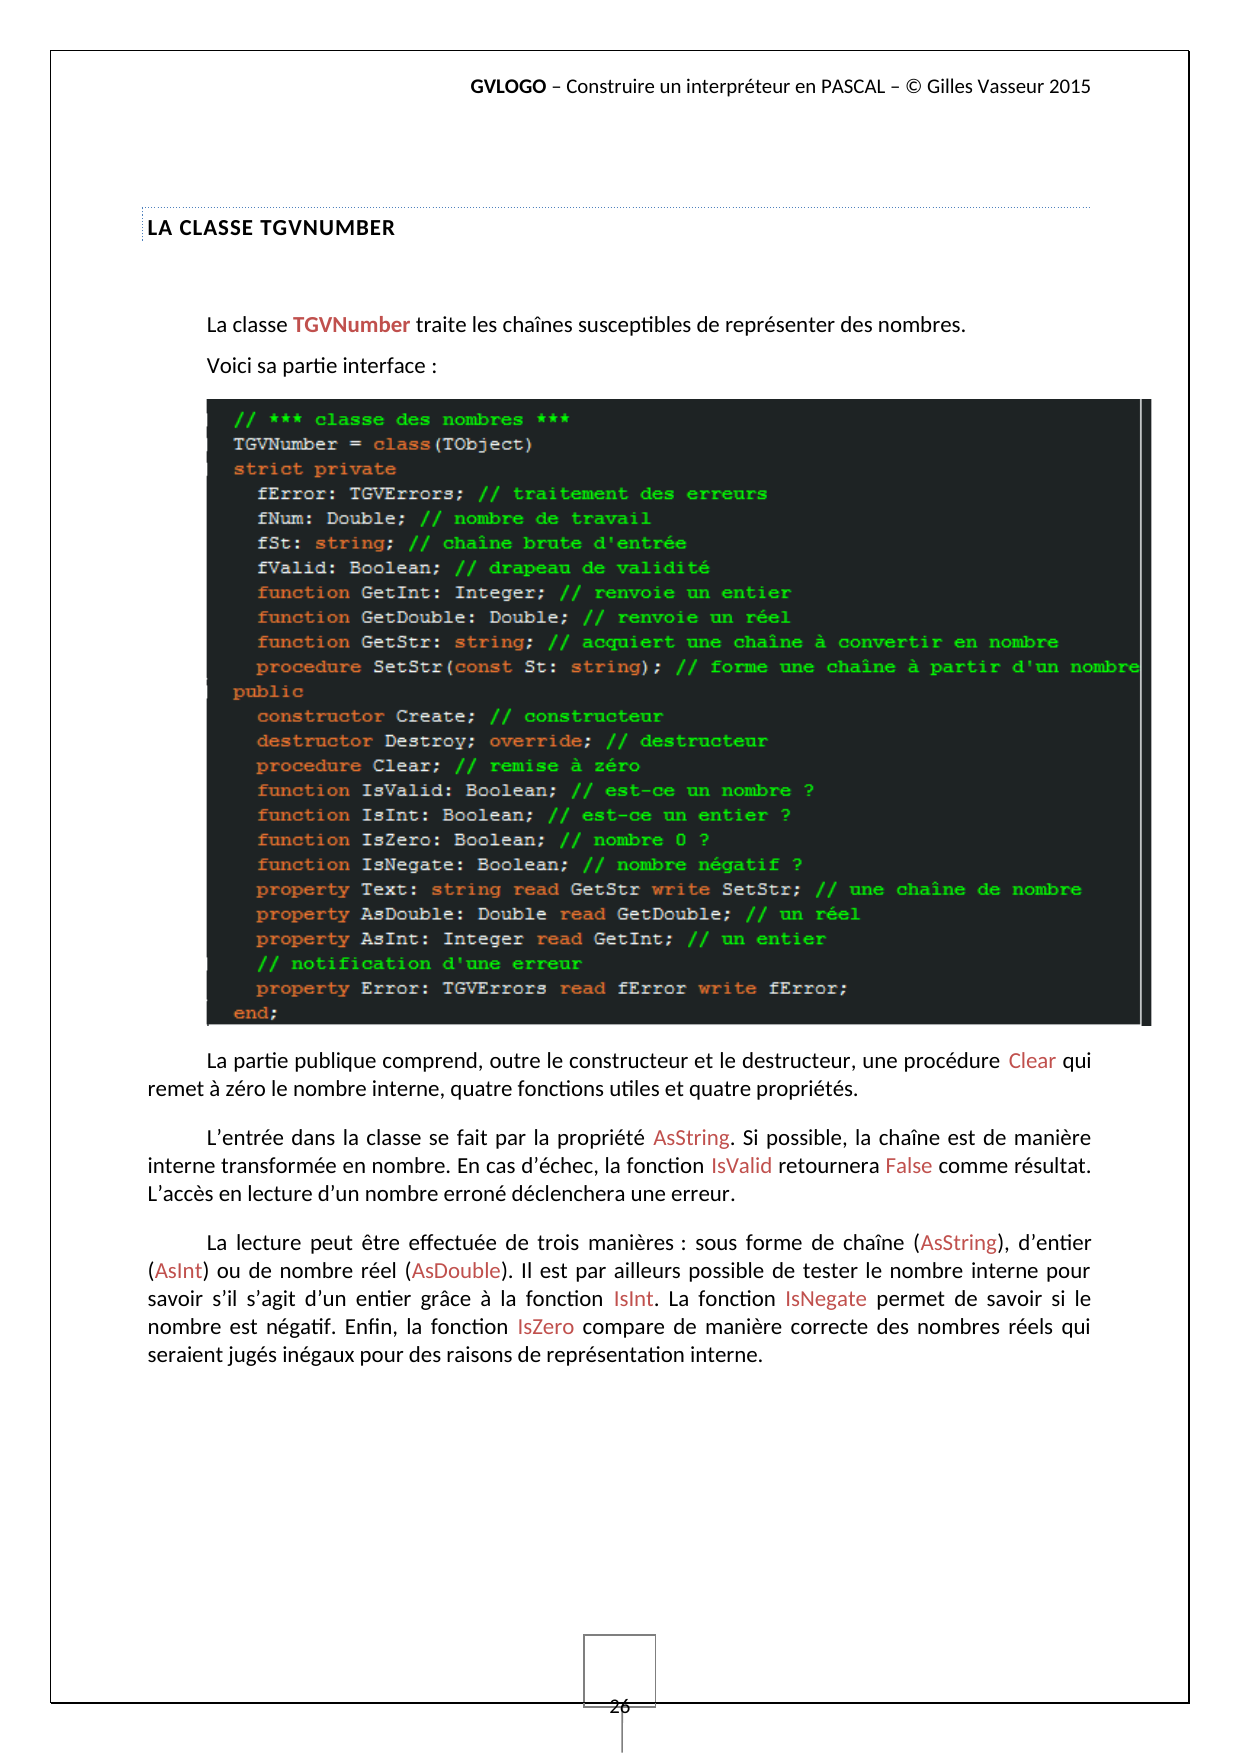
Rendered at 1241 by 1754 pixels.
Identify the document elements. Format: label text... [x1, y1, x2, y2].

text L’entrée dans la classe se fait par la propriété AsString. Si possible, la chaîne est de manière interne transformée en nombre. En cas d’échec, la fonction IsValid retournera False comme résultat. L’accès en lecture d’un nombre erroné déclenchera une erreur. [147, 1123, 1092, 1207]
text La lecture peut être effectuée de trois manières : sous forme de chaîne (AsString), d’entier (AsInt) ou de nombre réel (AsDouble). Il est par ailleurs possible de tester le nombre interne pour savoir s’il s’agit d’un entier grâce à la fonction IsInt. La fonction IsNegate permet de savoir si le nombre est négatif. Enfin, la fonction IsZero compare de manière correcte des nombres réels qui seraient jugés inégaux pour des raisons de représentation interne. [147, 1228, 1092, 1368]
subtitle La classe TGVNumber [142, 207, 1092, 241]
text Voici sa partie interface : [147, 351, 1092, 379]
text La classe TGVNumber traite les chaînes susceptibles de représenter des nombres. [147, 310, 1092, 338]
text La partie publique comprend, outre le constructeur et le destructeur, une procédure Clear qui remet à zéro le nombre interne, quatre fonctions utiles et quatre propriétés. [147, 1046, 1092, 1102]
picture [206, 399, 1152, 1026]
